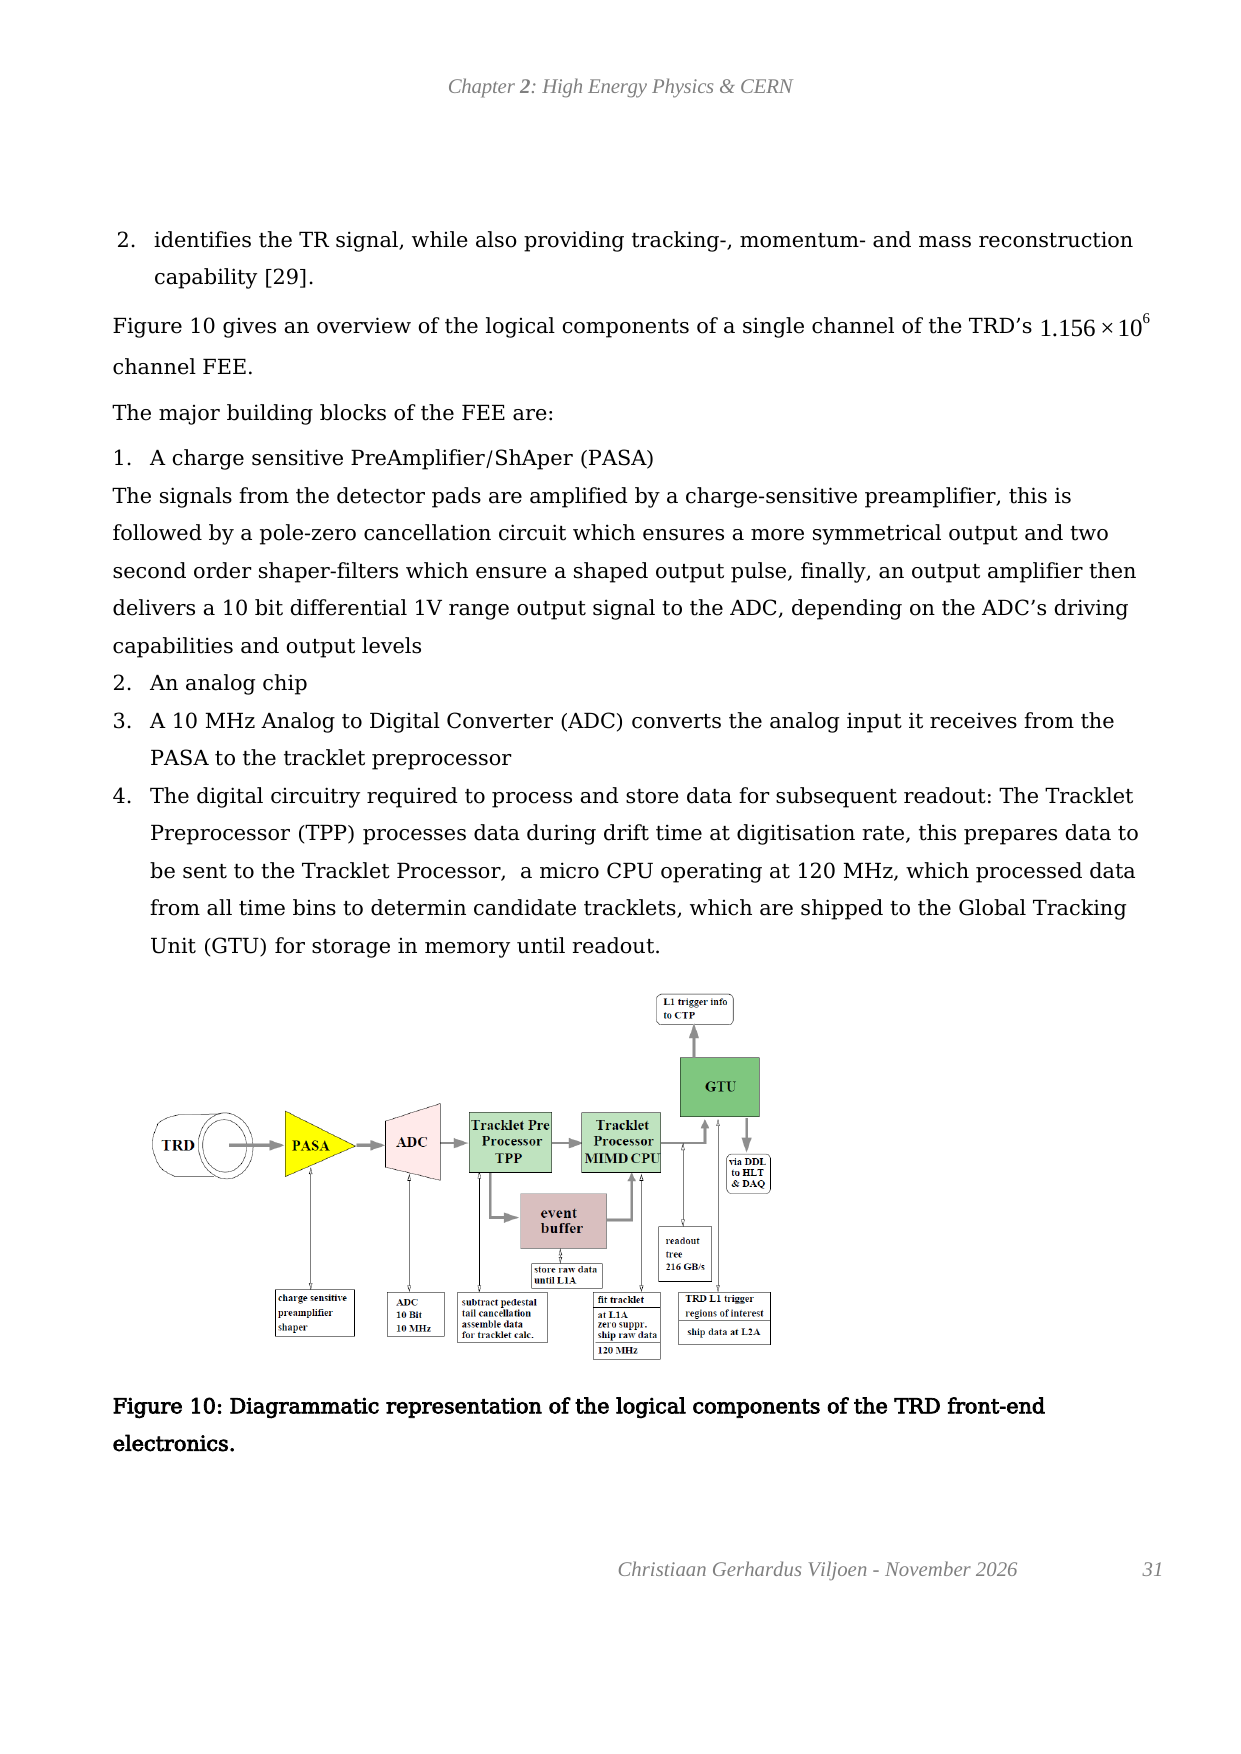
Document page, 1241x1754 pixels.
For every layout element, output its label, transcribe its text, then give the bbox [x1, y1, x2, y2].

text Figure 10: Diagrammatic representation of the logical components of the TRD front-end electronics. [112, 1393, 1165, 1455]
list A 10 MHz Analog to Digital Converter (ADC) converts the analog input it receives from the PASA to the tracklet preprocessor [112, 708, 1165, 770]
list identifies the TR signal, while also providing tracking-, momentum- and mass reconstruction capability . [116, 227, 1165, 289]
text The major building blocks of the FEE are: [112, 399, 1165, 424]
picture [112, 978, 787, 1372]
text Figure 10 gives an overview of the logical components of a single channel of the TRD’s channel FEE. [112, 310, 1165, 378]
list The signals from the detector pads are amplified by a charge-sensitive preamplifier, this is followed by a pole-zero cancellation circuit which ensures a more symmetrical output and two second order shaper-filters which ensure a shaped output pulse, finally, an output amplifier then delivers a 10 bit differential 1V range output signal to the ADC, depending on the ADC’s driving capabilities and output levels [112, 483, 1165, 658]
list An analog chip [112, 670, 1165, 695]
list A charge sensitive PreAmplifier/ShAper (PASA) [112, 445, 1165, 470]
list The digital circuitry required to process and store data for subsequent readout: The Tracklet Preprocessor (TPP) processes data during drift time at digitisation rate, this prepares data to be sent to the Tracklet Processor, a micro CPU operating at 120 MHz, which processed data from all time bins to determin candidate tracklets, which are shipped to the Global Tracking Unit (GTU) for storage in memory until readout. [112, 783, 1165, 958]
